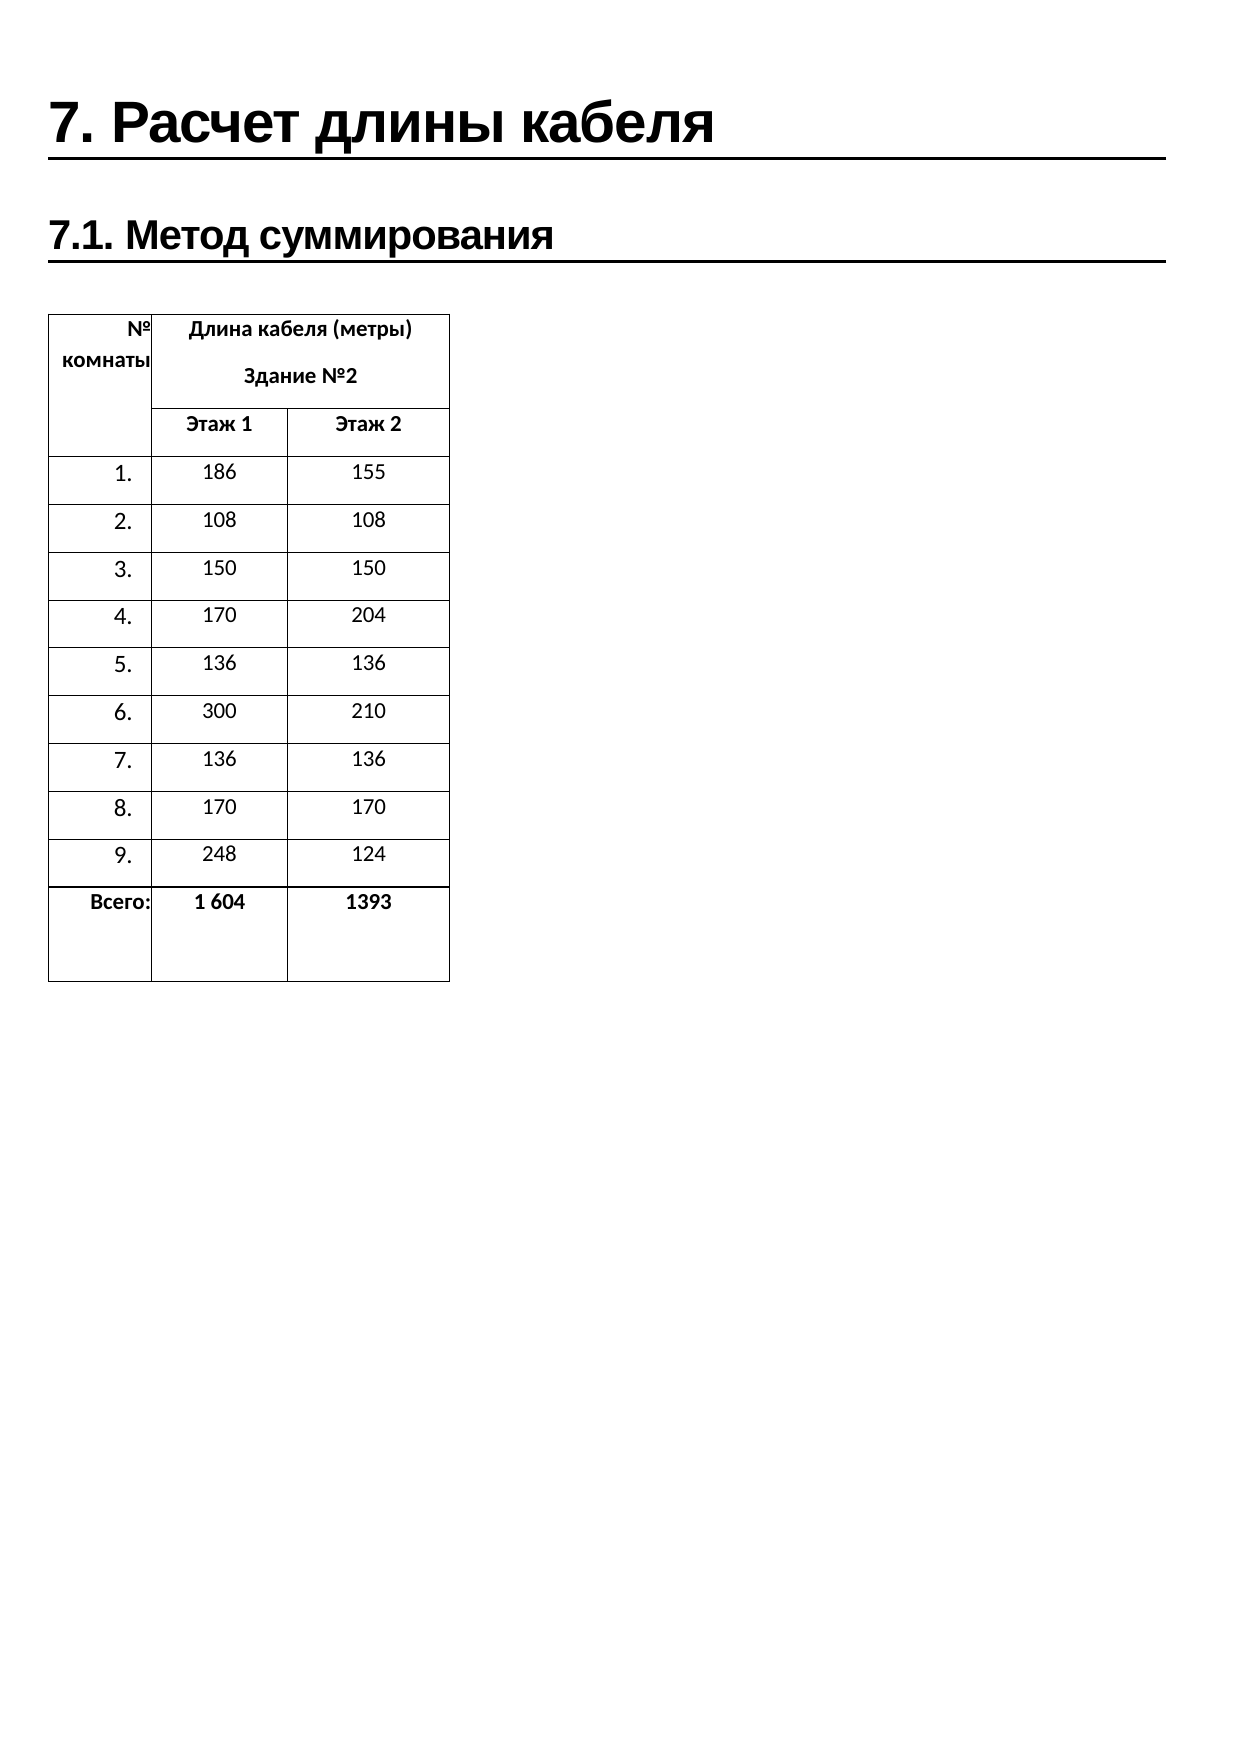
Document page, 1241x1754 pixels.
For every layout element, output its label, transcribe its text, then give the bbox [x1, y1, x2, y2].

table_cell [49, 696, 151, 743]
table_cell 155 [288, 457, 449, 504]
table_cell 204 [288, 601, 449, 647]
table_cell [49, 792, 151, 838]
table_cell 210 [288, 696, 449, 743]
table_cell [49, 840, 151, 886]
text Расчет длины кабеля [48, 87, 1166, 157]
table_cell 136 [152, 648, 287, 695]
table_cell [49, 648, 151, 695]
table_cell 136 [288, 648, 449, 695]
text Метод суммирования [48, 210, 1166, 260]
table_cell [49, 601, 151, 647]
table_cell 170 [288, 792, 449, 838]
table_cell [49, 744, 151, 791]
table_cell 186 [152, 457, 287, 504]
table_cell 150 [288, 553, 449, 599]
table_cell Этаж 2 [288, 409, 449, 456]
table_cell 248 [152, 840, 287, 886]
table_cell Всего: [49, 888, 151, 981]
table_cell Этаж 1 [152, 409, 287, 456]
table_cell [49, 505, 151, 552]
table_cell 170 [152, 792, 287, 838]
table_cell 1 604 [152, 888, 287, 981]
table_cell 300 [152, 696, 287, 743]
table_cell 136 [152, 744, 287, 791]
table_cell 136 [288, 744, 449, 791]
table_cell 108 [288, 505, 449, 552]
table_header Длина кабеля (метры) Здание №2 [152, 315, 449, 408]
table_cell [49, 553, 151, 599]
table_header № комнаты [49, 315, 151, 456]
table_cell 150 [152, 553, 287, 599]
table_cell 170 [152, 601, 287, 647]
table_cell 124 [288, 840, 449, 886]
table_cell 108 [152, 505, 287, 552]
table_cell 1393 [288, 888, 449, 981]
table_cell [49, 457, 151, 504]
